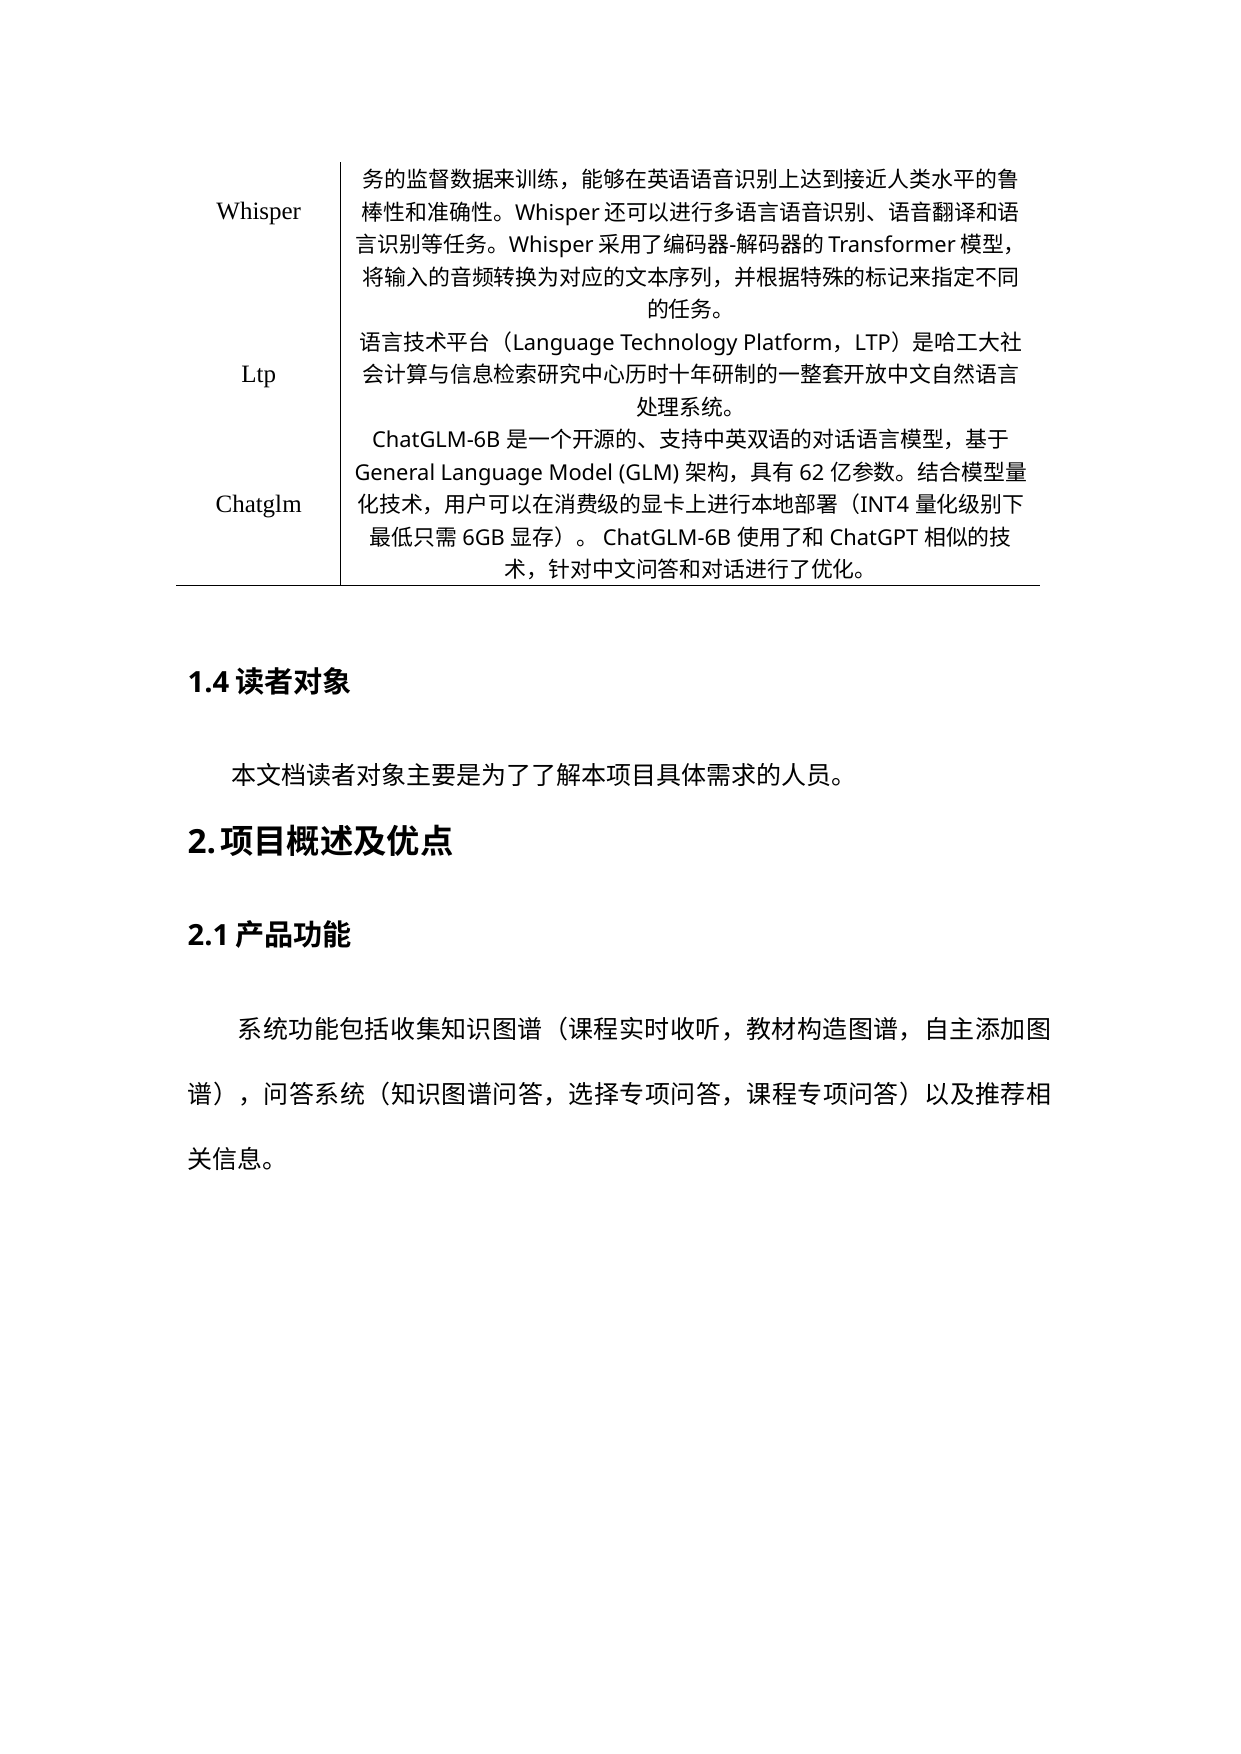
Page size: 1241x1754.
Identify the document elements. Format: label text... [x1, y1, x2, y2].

table_cell Whisper [176, 162, 340, 324]
text 本文档读者对象主要是为了了解本项目具体需求的人员。 [187, 741, 1053, 806]
table_cell Chatglm [176, 422, 340, 584]
table_cell 语言技术平台（Language Technology Platform，LTP）是哈工大社会计算与信息检索研究中心历时十年研制的一整套开放中文自然语言处理系统。 [341, 325, 1040, 422]
subtitle 2.1产品功能 [187, 901, 1053, 966]
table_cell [341, 162, 1040, 324]
text 系统功能包括收集知识图谱（课程实时收听，教材构造图谱，自主添加图谱），问答系统（知识图谱问答，选择专项问答，课程专项问答）以及推荐相关信息。 [187, 995, 1053, 1190]
table_cell Ltp [176, 325, 340, 422]
subtitle 1.4读者对象 [187, 647, 1053, 712]
table_cell ChatGLM-6B 是一个开源的、支持中英双语的对话语言模型，基于 General Language Model (GLM) 架构，具有 62 亿参数。结合模型量化技术，用户可以在消费级的显卡上进行本地部署（INT4 量化级别下最低只需 6GB 显存）。 ChatGLM-6B 使用了和 ChatGPT 相似的技术，针对中文问答和对话进行了优化。 [341, 422, 1040, 584]
subtitle 项目概述及优点 [187, 806, 1053, 871]
